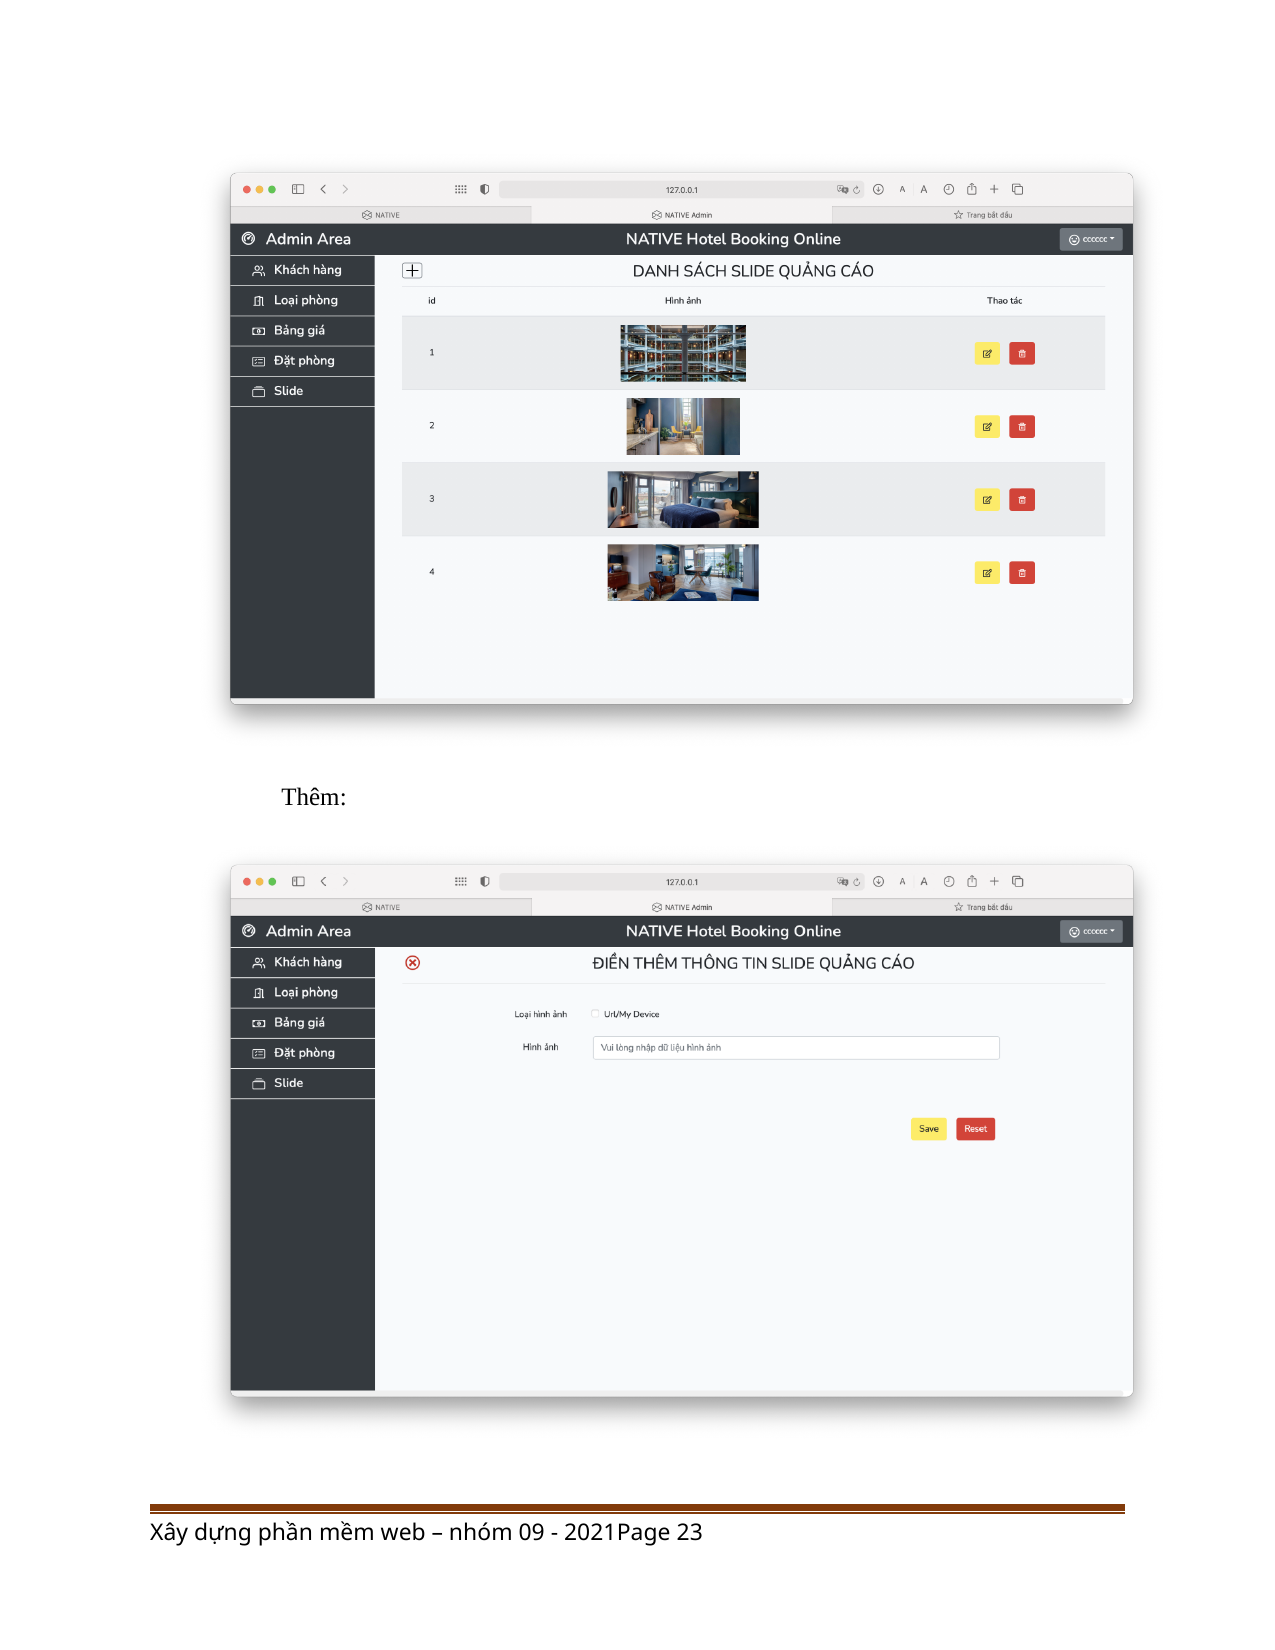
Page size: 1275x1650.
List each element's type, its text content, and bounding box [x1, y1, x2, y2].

list Thêm: [237, 782, 1125, 810]
picture [195, 841, 1168, 1443]
picture [195, 150, 1168, 751]
